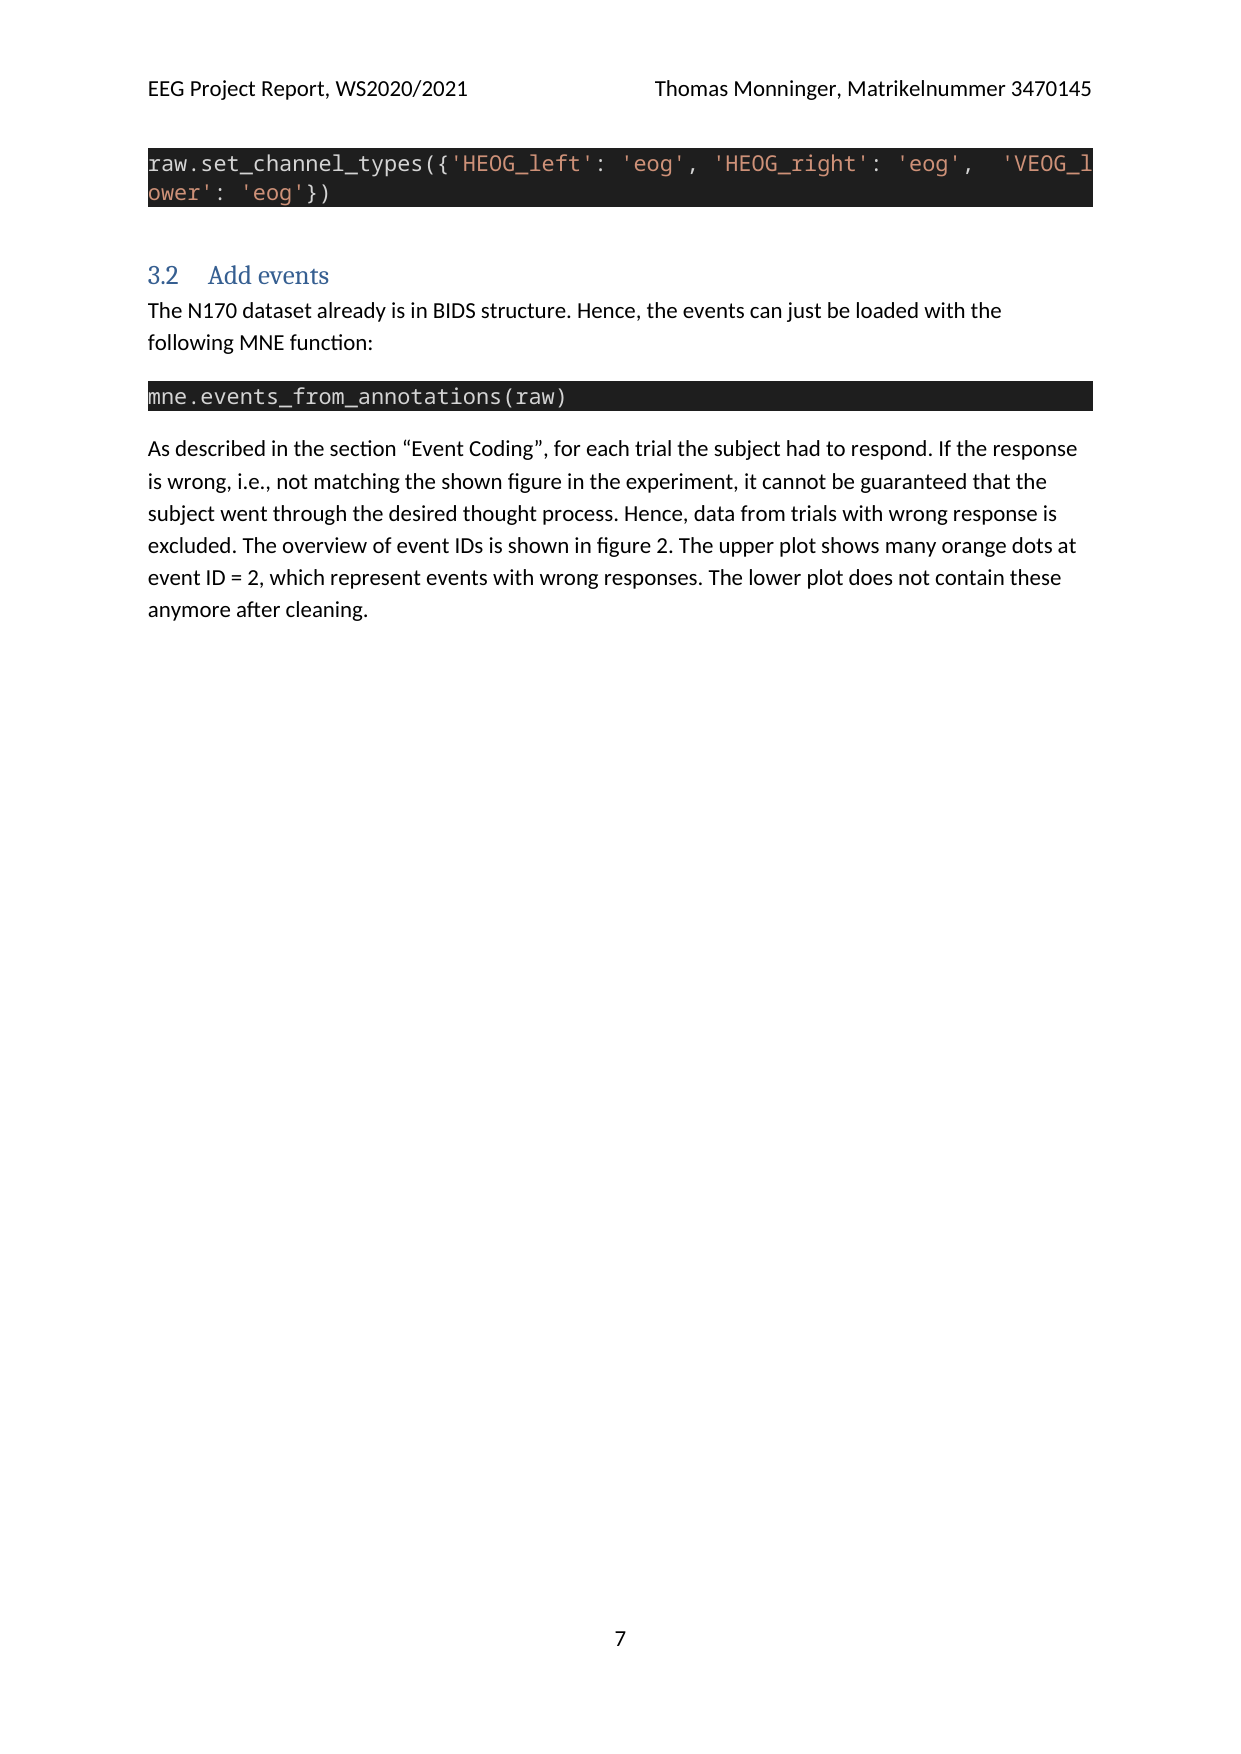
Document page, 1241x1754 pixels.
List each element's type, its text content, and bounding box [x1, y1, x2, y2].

text As described in the section “Event Coding”, for each trial the subject had to respond. If the response is wrong, i.e., not matching the shown figure in the experiment, it cannot be guaranteed that the subject went through the desired thought process. Hence, data from trials with wrong response is excluded. The overview of event IDs is shown in figure 2. The upper plot shows many orange dots at event ID = 2, which represent events with wrong responses. The lower plot does not contain these anymore after cleaning. [148, 434, 1093, 623]
text The N170 dataset already is in BIDS structure. Hence, the events can just be loaded with the following MNE function: [148, 296, 1093, 356]
text raw.set_channel_types({'HEOG_left': 'eog', 'HEOG_right': 'eog', 'VEOG_lower': 'eog'}) [148, 148, 1093, 207]
subtitle Add events [148, 260, 1093, 291]
text mne.events_from_annotations(raw) [148, 381, 1093, 411]
